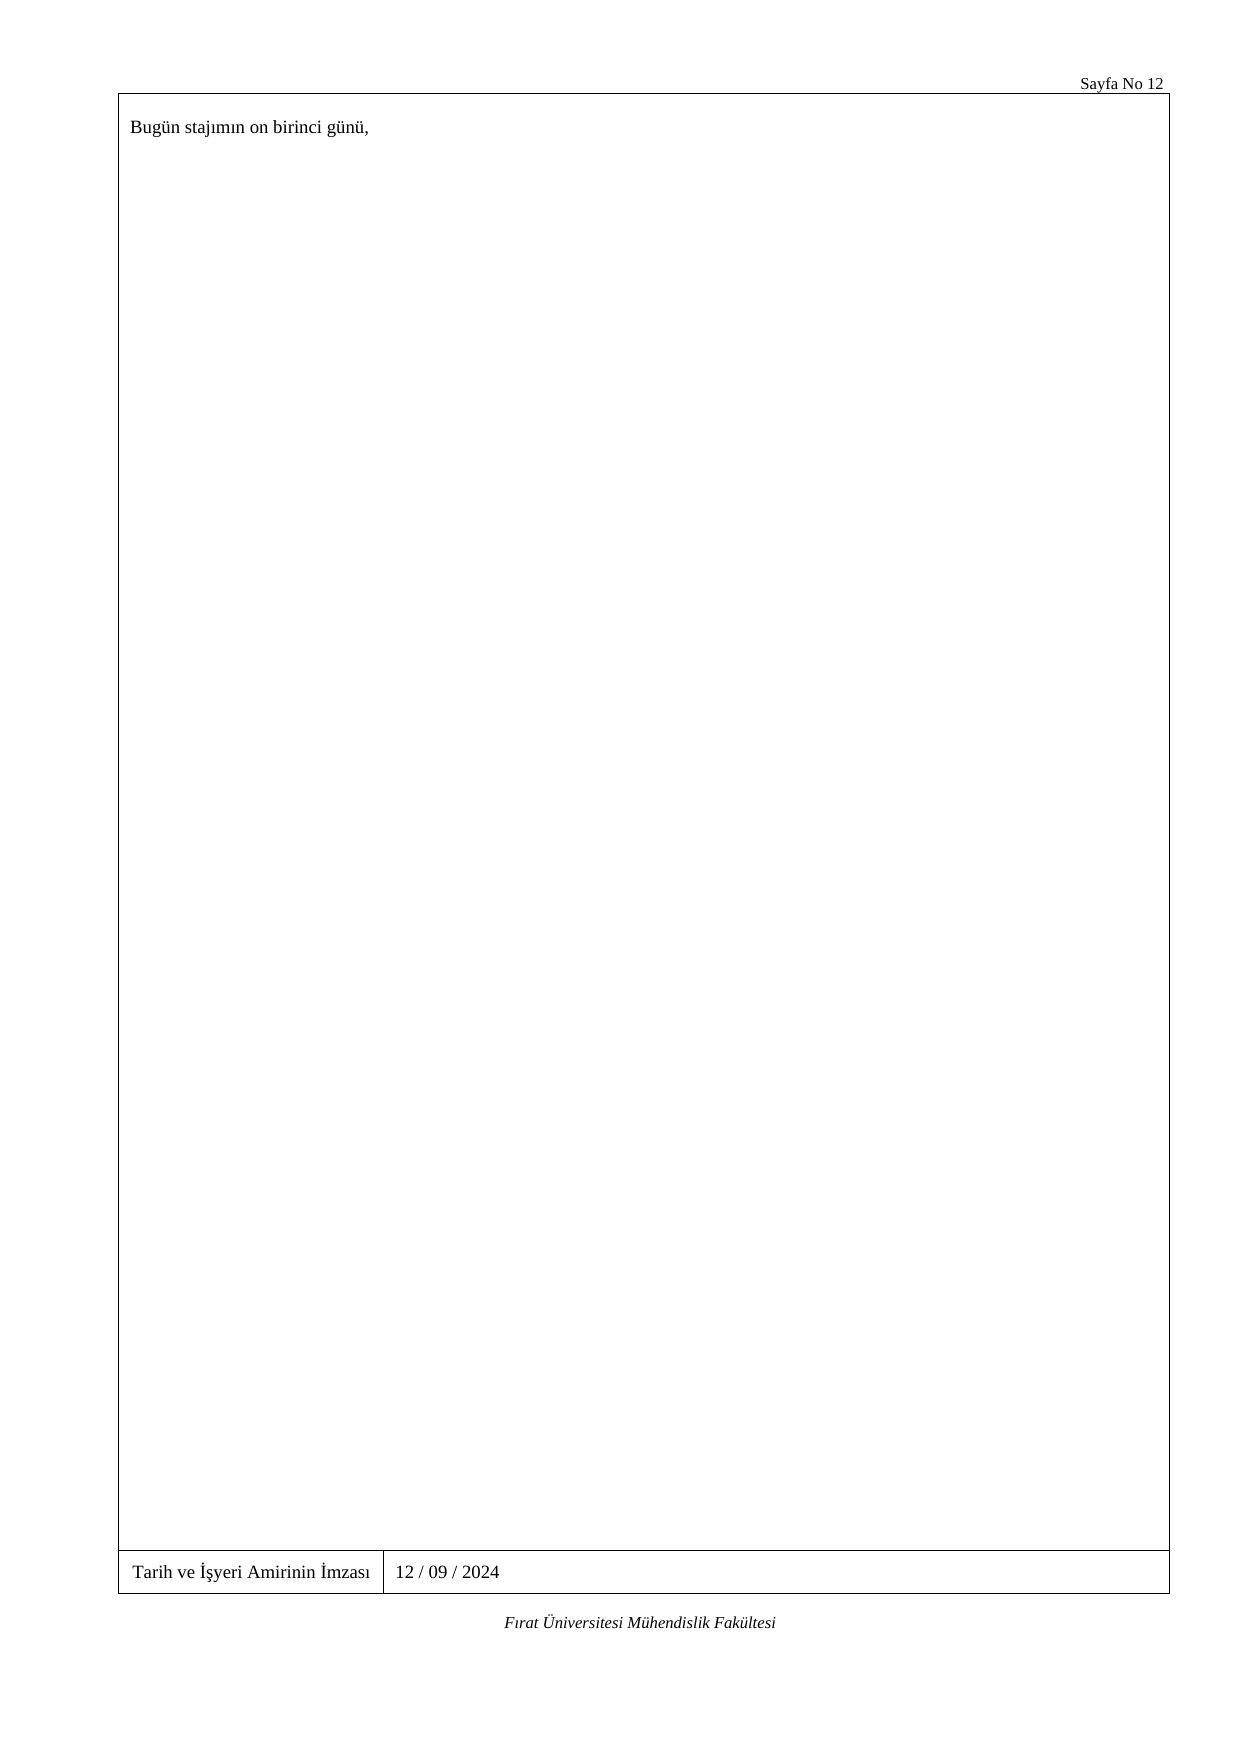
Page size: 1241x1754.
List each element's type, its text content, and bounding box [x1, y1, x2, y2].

text Sayfa No 12 [118, 74, 1163, 93]
table_header Bugün stajımın on birinci günü, [119, 94, 1169, 1550]
text Fırat Üniversitesi Mühendislik Fakültesi [118, 1613, 1163, 1632]
table_cell Tarih ve İşyeri Amirinin İmzası [119, 1551, 383, 1593]
table_cell 12 / 09 / 2024 [384, 1551, 1169, 1593]
